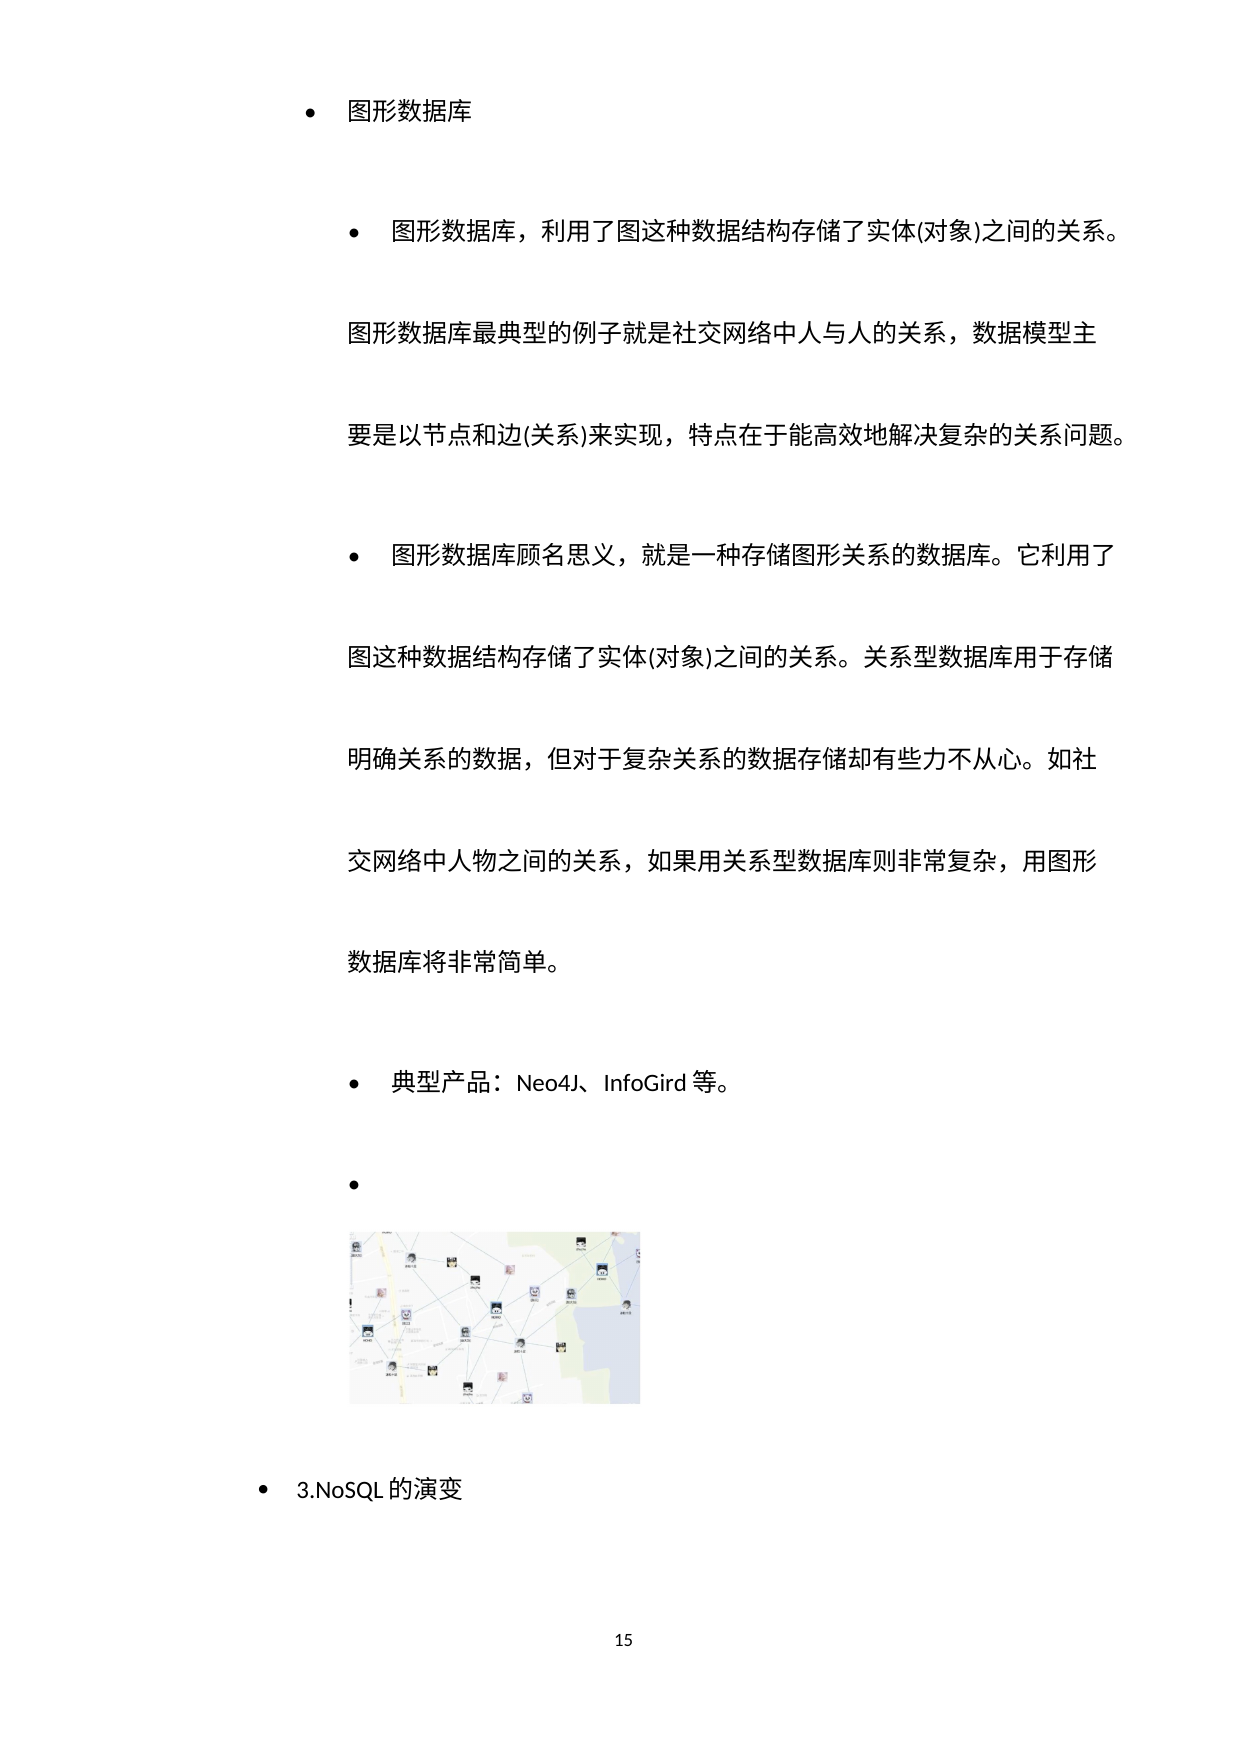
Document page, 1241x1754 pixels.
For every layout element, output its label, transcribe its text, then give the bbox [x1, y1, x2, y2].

text • 典型产品：Neo4J、InfoGird等。 [348, 1047, 1118, 1115]
text • 图形数据库顾名思义，就是一种存储图形关系的数据库。它利用了图这种数据结构存储了实体(对象)之间的关系。关系型数据库用于存储明确关系的数据，但对于复杂关系的数据存储却有些力不从心。如社交网络中人物之间的关系，如果用关系型数据库则非常复杂，用图形数据库将非常简单。 [348, 519, 1118, 995]
text • 图形数据库 [304, 76, 1118, 144]
picture [347, 1229, 643, 1407]
list 3.NoSQL的演变 [259, 1454, 1118, 1522]
text • [348, 1167, 1118, 1201]
text • 图形数据库，利用了图这种数据结构存储了实体(对象)之间的关系。图形数据库最典型的例子就是社交网络中人与人的关系，数据模型主要是以节点和边(关系)来实现，特点在于能高效地解决复杂的关系问题。 [348, 196, 1118, 467]
